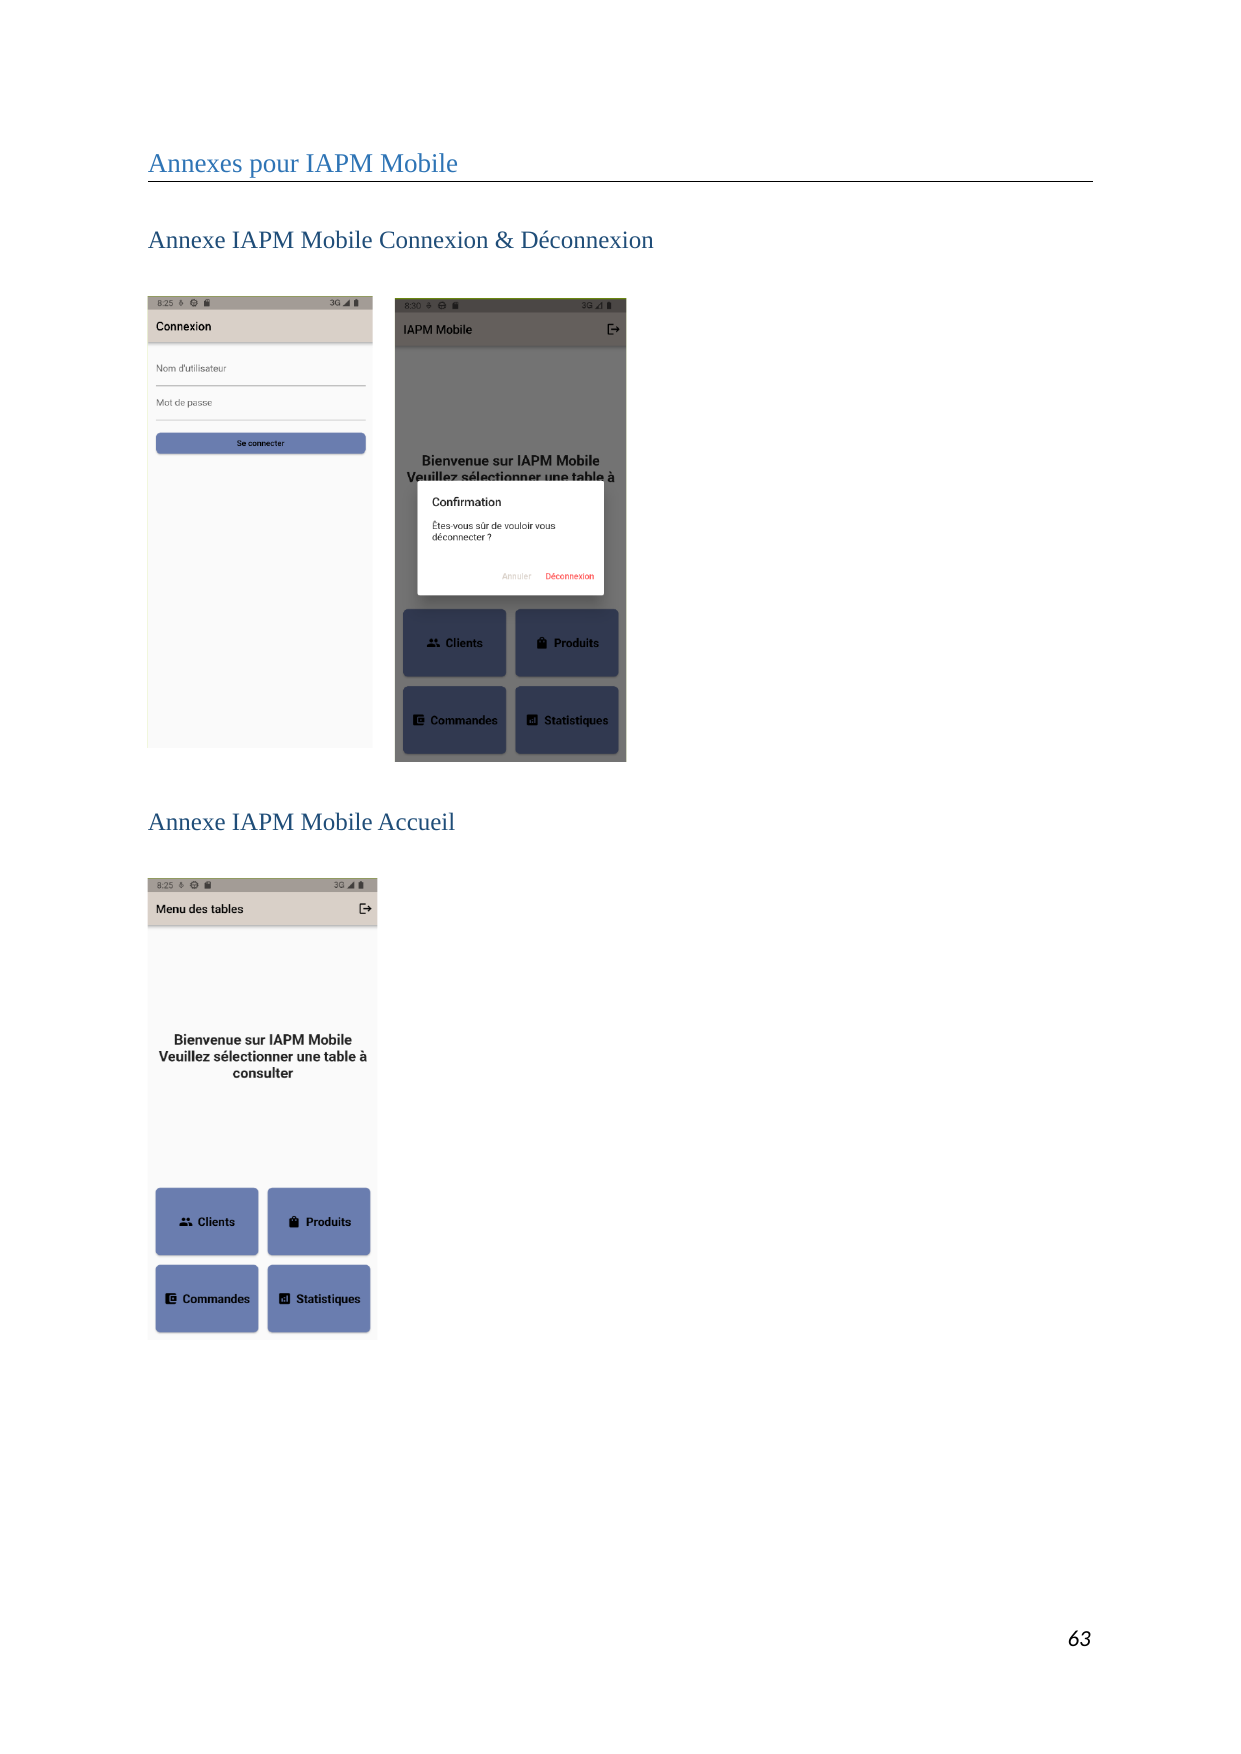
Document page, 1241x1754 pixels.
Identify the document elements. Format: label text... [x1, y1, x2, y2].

subtitle Annexe IAPM Mobile Connexion & Déconnexion [148, 225, 1093, 254]
picture [147, 878, 378, 1340]
picture [394, 298, 627, 762]
subtitle Annexes pour IAPM Mobile [148, 148, 1093, 181]
picture [147, 296, 373, 748]
subtitle Annexe IAPM Mobile Accueil [148, 807, 1093, 836]
